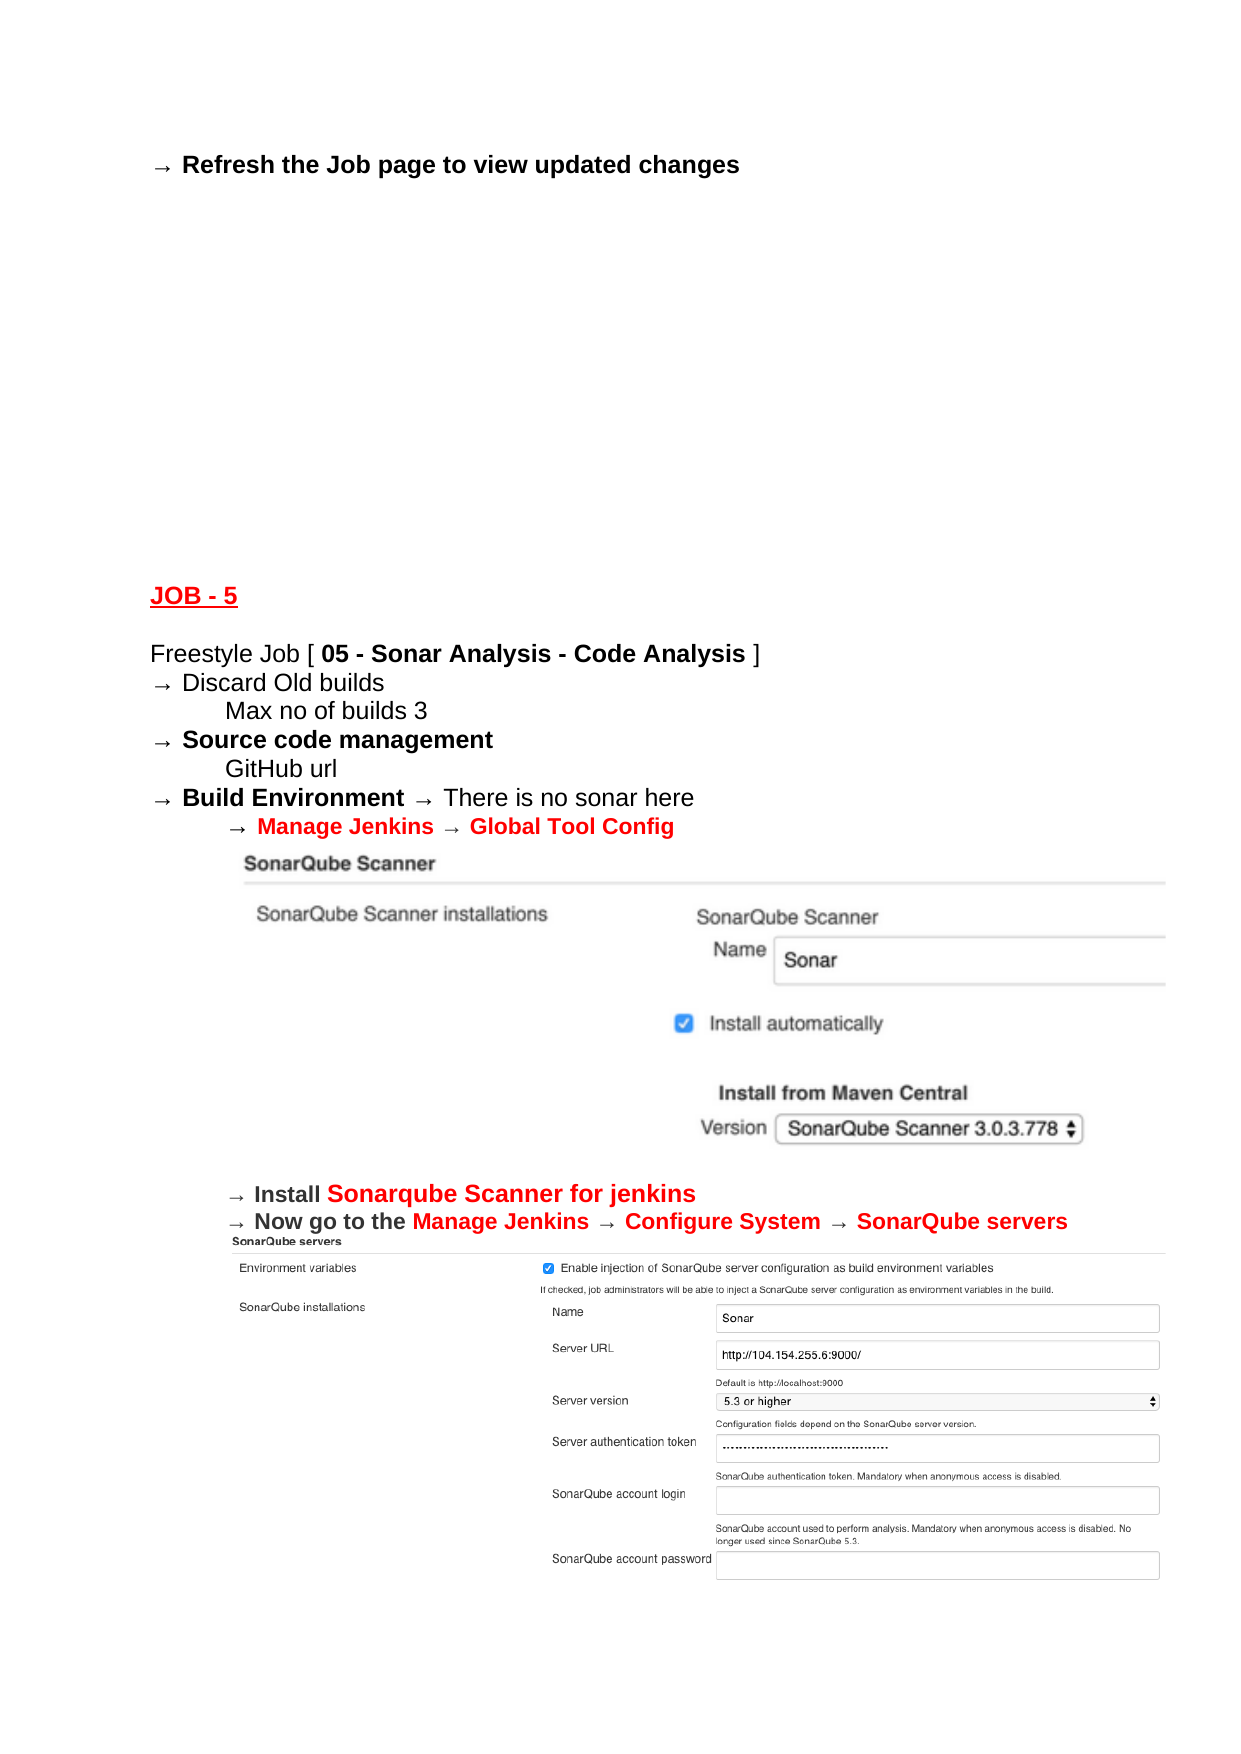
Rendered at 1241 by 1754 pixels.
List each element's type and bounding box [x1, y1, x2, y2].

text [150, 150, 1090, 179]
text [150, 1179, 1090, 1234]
picture [225, 1234, 1166, 1586]
picture [225, 840, 1166, 1179]
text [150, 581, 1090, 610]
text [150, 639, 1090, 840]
